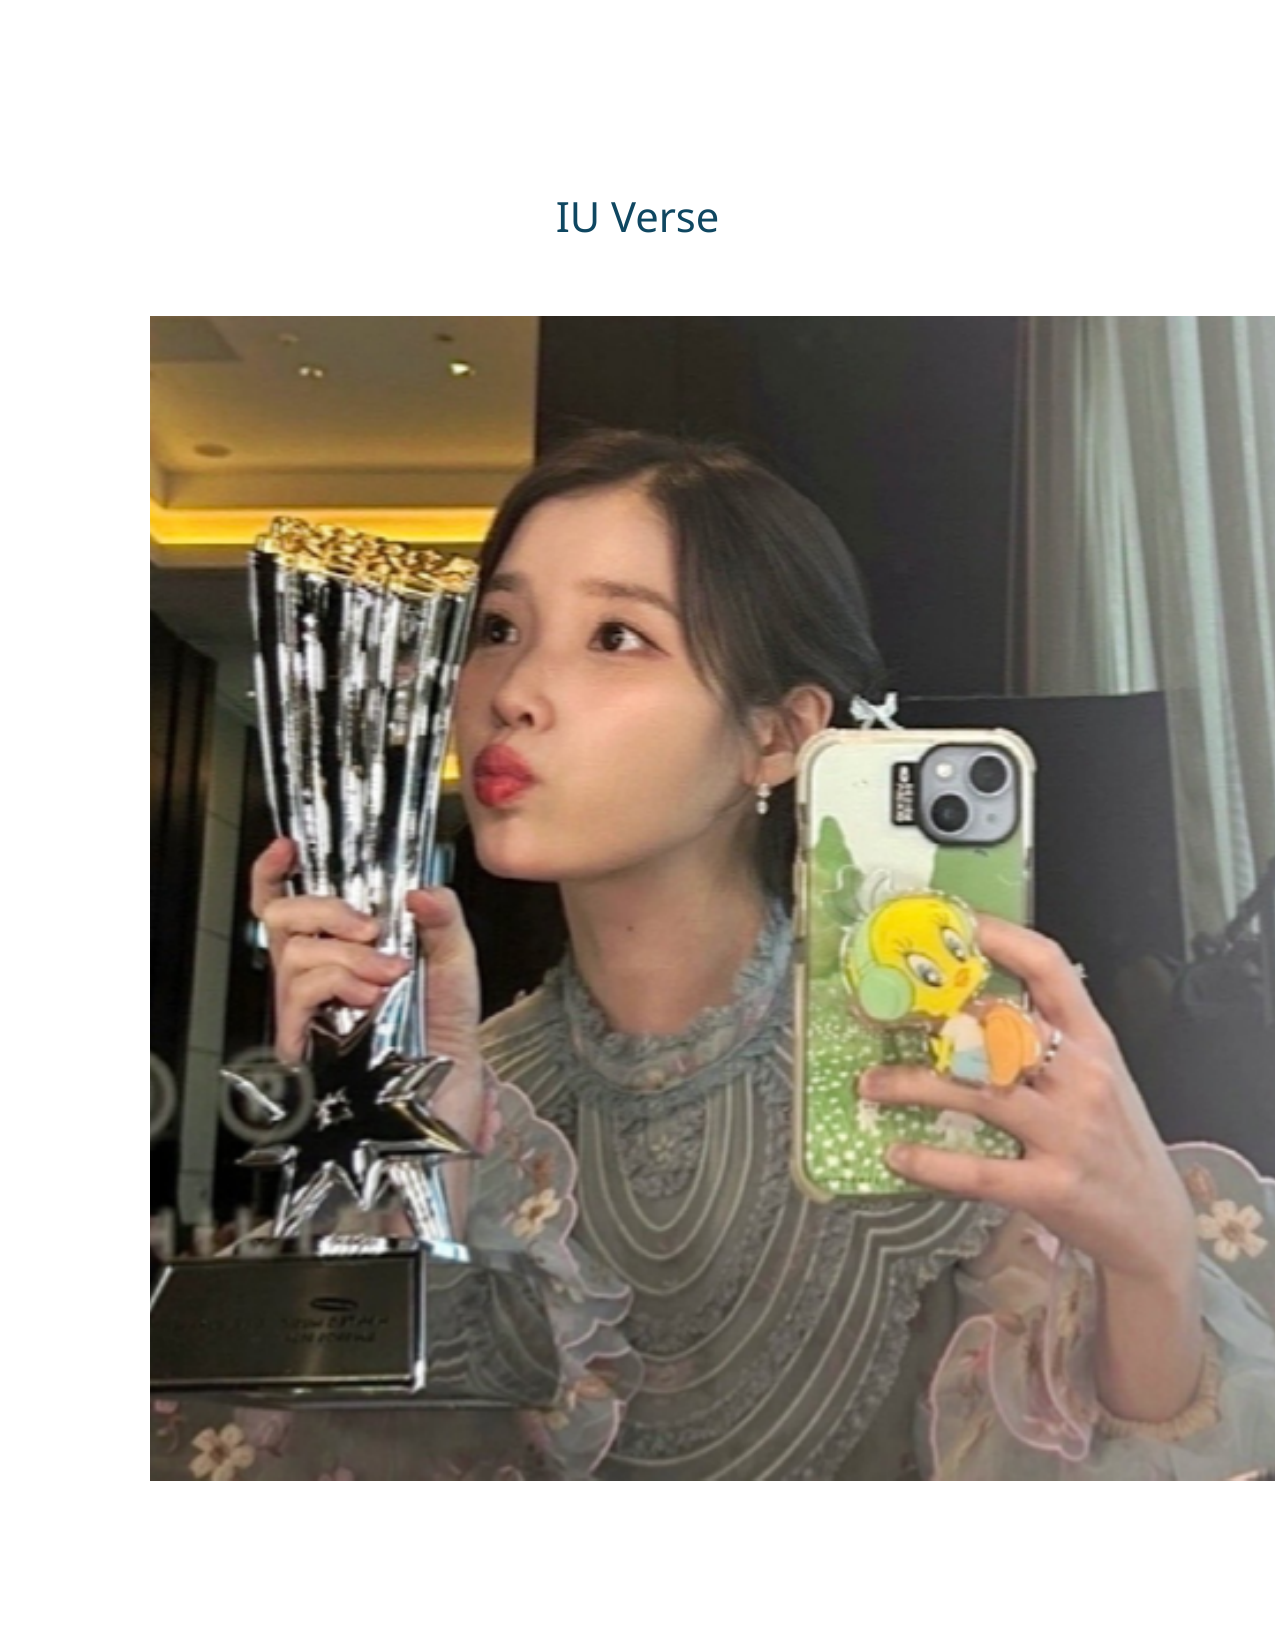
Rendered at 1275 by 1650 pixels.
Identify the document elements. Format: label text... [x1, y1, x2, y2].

picture [150, 316, 1275, 1481]
subtitle IU Verse [150, 187, 1125, 244]
